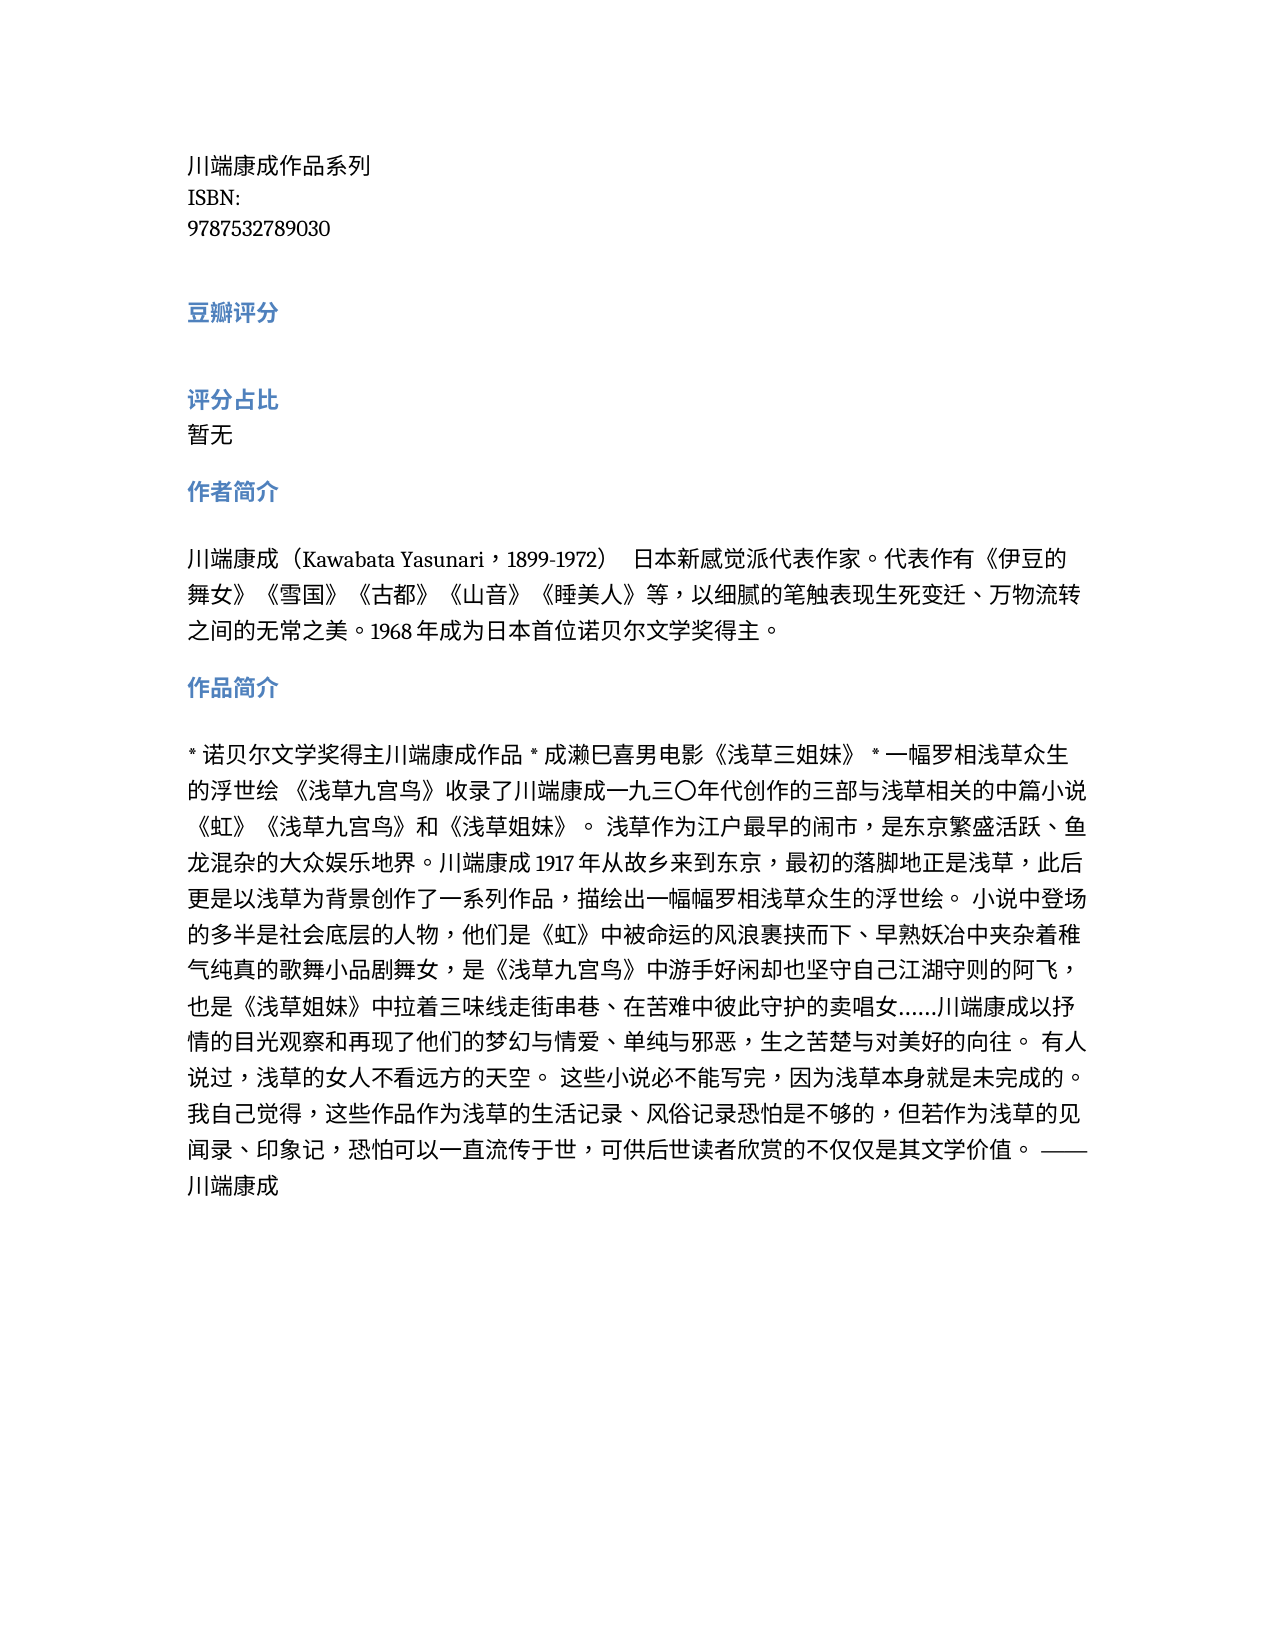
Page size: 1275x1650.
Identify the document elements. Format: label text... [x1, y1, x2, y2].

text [187, 150, 1087, 272]
subtitle 作者简介 [187, 476, 1087, 507]
subtitle 评分占比 [187, 383, 1087, 415]
text 暂无 [187, 419, 1087, 451]
subtitle 豆瓣评分 [187, 297, 1087, 328]
text * 诺贝尔文学奖得主川端康成作品 * 成濑巳喜男电影《浅草三姐妹》 * 一幅罗相浅草众生的浮世绘 《浅草九宫鸟》收录了川端康成一九三〇年代创作的三部与浅草相关的中篇小说《虹》《浅草九宫鸟》和《浅草姐妹》。 浅草作为江户最早的闹市，是东京繁盛活跃、鱼龙混杂的大众娱乐地界。川端康成1917年从故乡来到东京，最初的落脚地正是浅草，此后更是以浅草为背景创作了一系列作品，描绘出一幅幅罗相浅草众生的浮世绘。 小说中登场的多半是社会底层的人物，他们是《虹》中被命运的风浪裹挟而下、早熟妖冶中夹杂着稚气纯真的歌舞小品剧舞女，是《浅草九宫鸟》中游手好闲却也坚守自己江湖守则的阿飞，也是《浅草姐妹》中拉着三味线走街串巷、在苦难中彼此守护的卖唱女……川端康成以抒情的目光观察和再现了他们的梦幻与情爱、单纯与邪恶，生之苦楚与对美好的向往。 有人说过，浅草的女人不看远方的天空。 这些小说必不能写完，因为浅草本身就是未完成的。 我自己觉得，这些作品作为浅草的生活记录、风俗记录恐怕是不够的，但若作为浅草的见闻录、印象记，恐怕可以一直流传于世，可供后世读者欣赏的不仅仅是其文学价值。 ——川端康成 [187, 708, 1087, 1201]
text 川端康成（Kawabata Yasunari，1899-1972） 日本新感觉派代表作家。代表作有《伊豆的舞女》《雪国》《古都》《山音》《睡美人》等，以细腻的笔触表现生死变迁、万物流转之间的无常之美。1968年成为日本首位诺贝尔文学奖得主。 [187, 512, 1087, 646]
subtitle 作品简介 [187, 672, 1087, 703]
